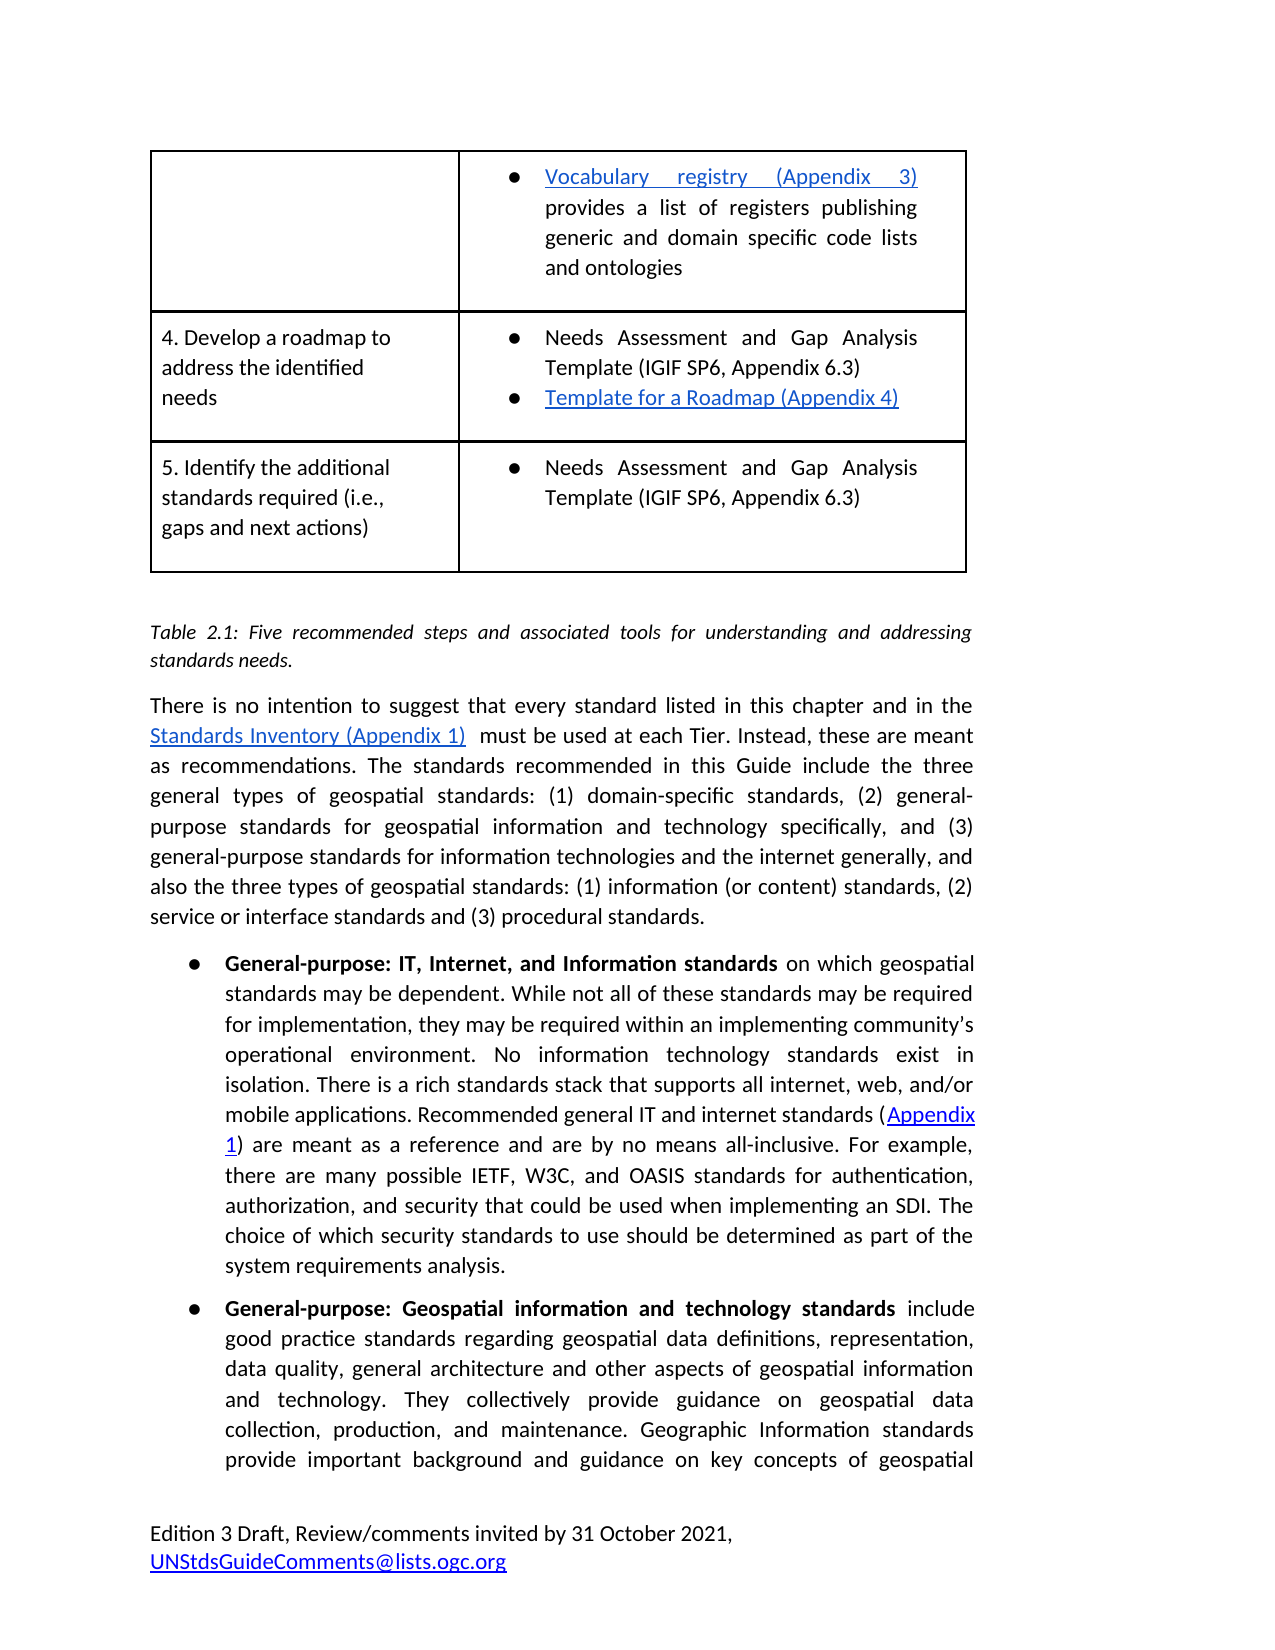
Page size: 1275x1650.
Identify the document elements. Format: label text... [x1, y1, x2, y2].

text There is no intention to suggest that every standard listed in this chapter and in the Standards Inventory (Appendix 1) must be used at each Tier. Instead, these are meant as recommendations. The standards recommended in this Guide include the three general types of geospatial standards: (1) domain-specific standards, (2) general-purpose standards for geospatial information and technology specifically, and (3) general-purpose standards for information technologies and the internet generally, and also the three types of geospatial standards: (1) information (or content) standards, (2) service or interface standards and (3) procedural standards. [150, 691, 975, 930]
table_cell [460, 152, 965, 310]
table_cell 5. Identify the additional standards required (i.e., gaps and next actions) [152, 443, 458, 571]
table_cell Needs Assessment and Gap Analysis Template (IGIF SP6, Appendix 6.3) [460, 443, 965, 571]
list General-purpose: IT, Internet, and Information standards on which geospatial standards may be dependent. While not all of these standards may be required for implementation, they may be required within an implementing community’s operational environment. No information technology standards exist in isolation. There is a rich standards stack that supports all internet, web, and/or mobile applications. Recommended general IT and internet standards (Appendix 1) are meant as a reference and are by no means all-inclusive. For example, there are many possible IETF, W3C, and OASIS standards for authentication, authorization, and security that could be used when implementing an SDI. The choice of which security standards to use should be determined as part of the system requirements analysis. [187, 949, 975, 1279]
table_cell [152, 152, 458, 310]
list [187, 1294, 975, 1473]
table_cell 4. Develop a roadmap to address the identified needs [152, 313, 458, 440]
table_cell Needs Assessment and Gap Analysis Template (IGIF SP6, Appendix 6.3) Template for a Roadmap (Appendix 4) [460, 313, 965, 440]
text Table 2.1: Five recommended steps and associated tools for understanding and addressing standards needs. [150, 619, 975, 672]
